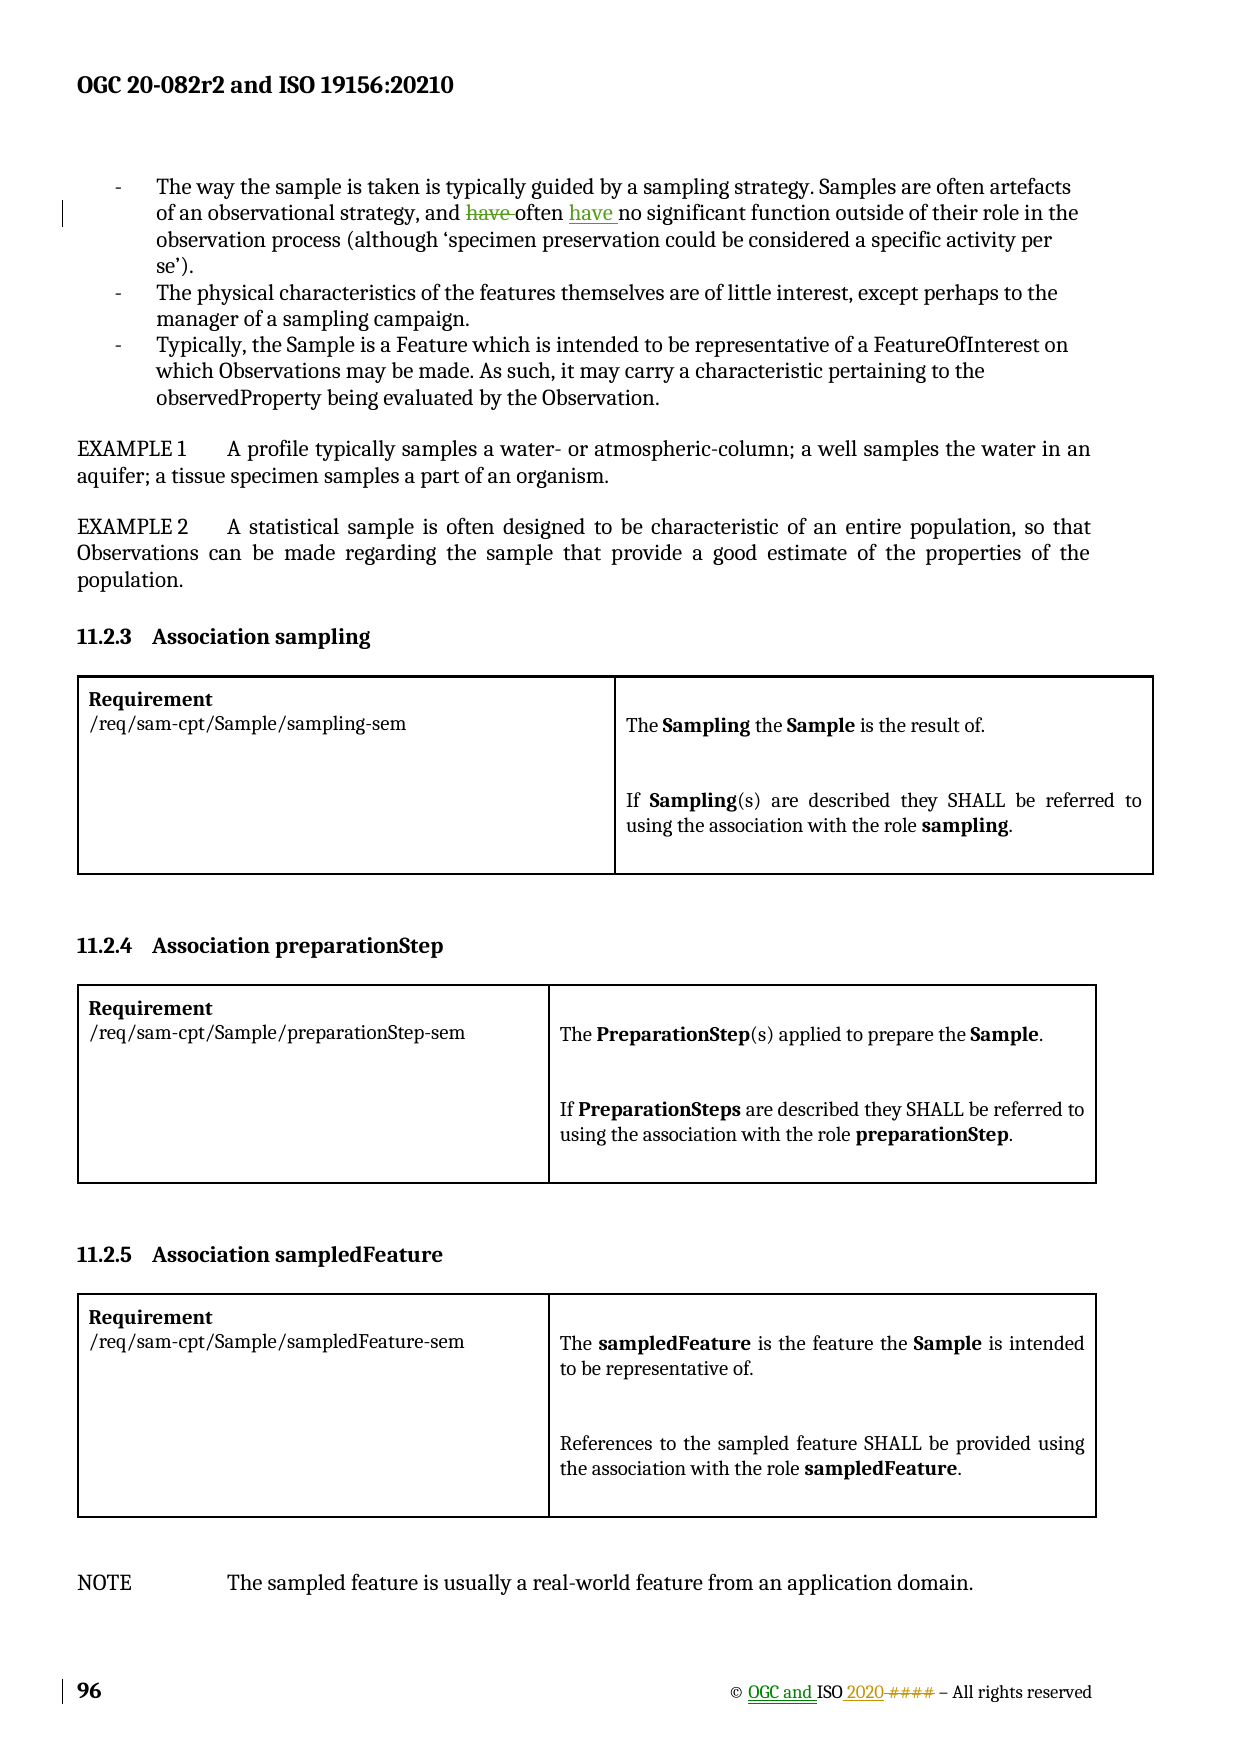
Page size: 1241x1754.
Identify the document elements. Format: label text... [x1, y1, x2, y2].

subtitle Association preparationStep [77, 933, 1092, 959]
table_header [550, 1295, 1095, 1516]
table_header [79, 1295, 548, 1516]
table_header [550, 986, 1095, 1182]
list The physical characteristics of the features themselves are of little interest, except perhaps to the manager of a sampling campaign. [114, 279, 1092, 332]
list The way the sample is taken is typically guided by a sampling strategy. Samples are often artefacts of an observational strategy, and often no significant function outside of their role in the observation process (although ‘specimen preservation could be considered a specific activity per se’). [114, 174, 1092, 279]
text NOTE The sampled feature is usually a real-world feature from an application domain. [77, 1570, 1092, 1596]
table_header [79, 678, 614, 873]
subtitle Association sampling [77, 624, 1092, 650]
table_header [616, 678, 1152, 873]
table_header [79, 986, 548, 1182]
subtitle Association sampledFeature [77, 1242, 1092, 1268]
text EXAMPLE 2 A statistical sample is often designed to be characteristic of an entire population, so that Observations can be made regarding the sample that provide a good estimate of the properties of the population. [77, 514, 1092, 593]
text EXAMPLE 1 A profile typically samples a water- or atmospheric-column; a well samples the water in an aquifer; a tissue specimen samples a part of an organism. [77, 436, 1092, 489]
list Typically, the Sample is a Feature which is intended to be representative of a FeatureOfInterest on which Observations may be made. As such, it may carry a characteristic pertaining to the observedProperty being evaluated by the Observation. [114, 332, 1092, 411]
